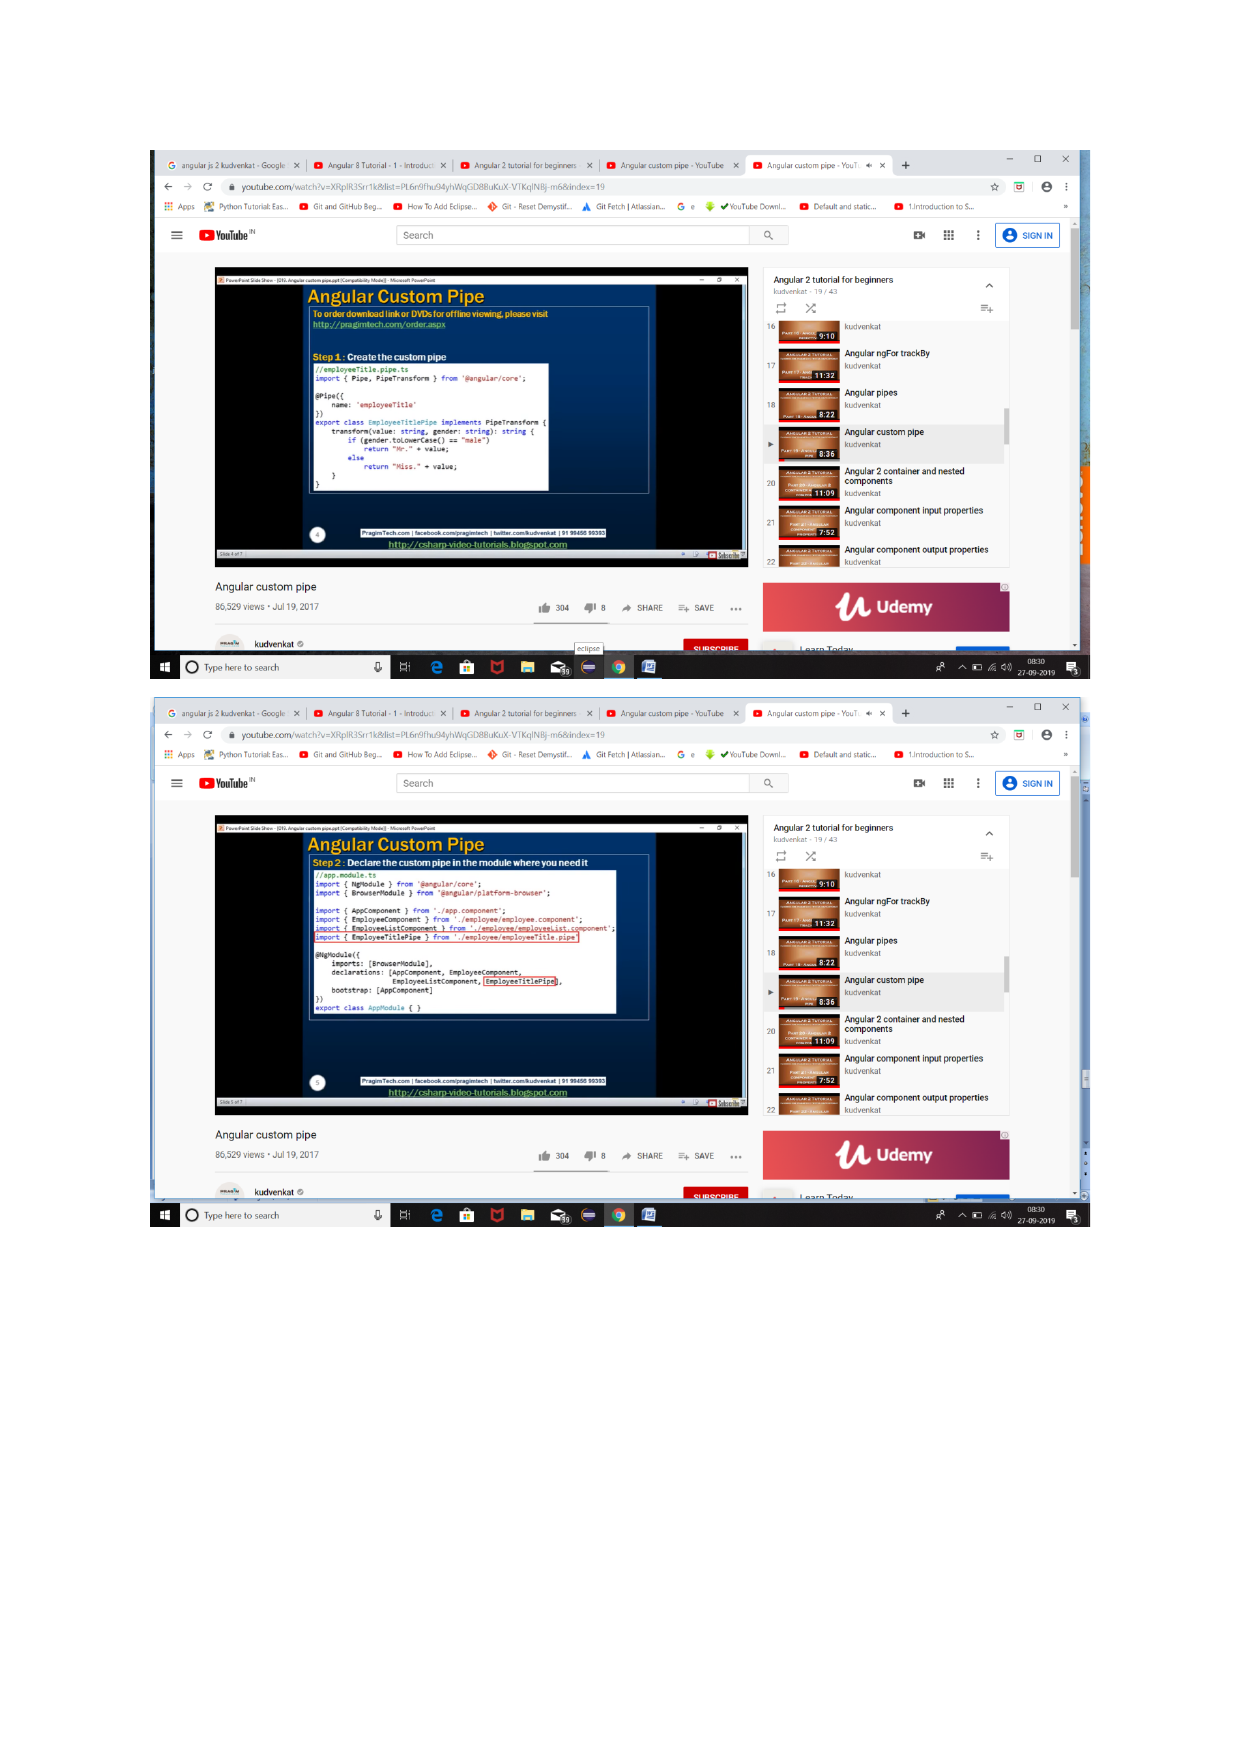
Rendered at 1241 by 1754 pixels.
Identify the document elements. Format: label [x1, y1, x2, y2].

picture [150, 697, 1091, 1227]
picture [150, 150, 1091, 679]
